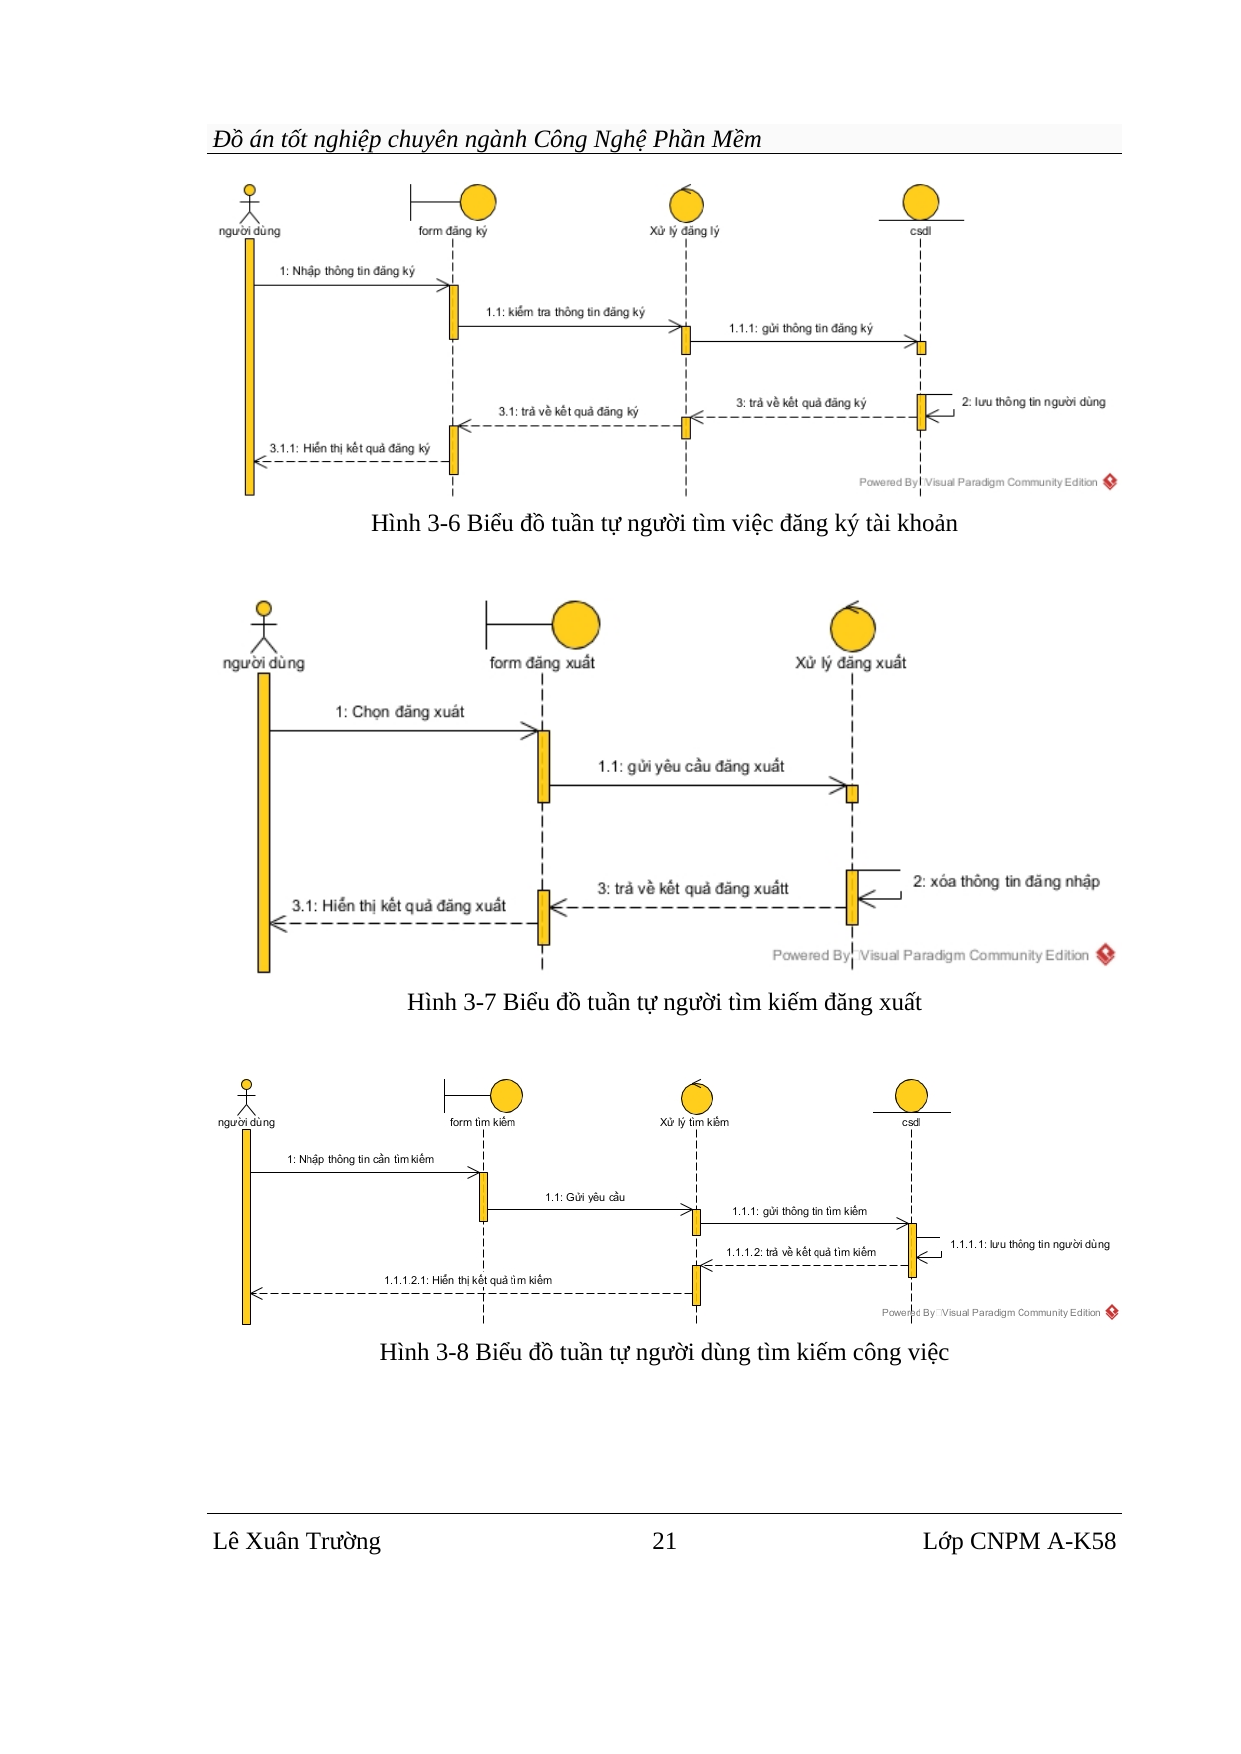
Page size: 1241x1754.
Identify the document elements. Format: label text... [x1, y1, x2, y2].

picture [206, 1077, 1123, 1328]
picture [206, 182, 1123, 500]
picture [206, 598, 1123, 979]
